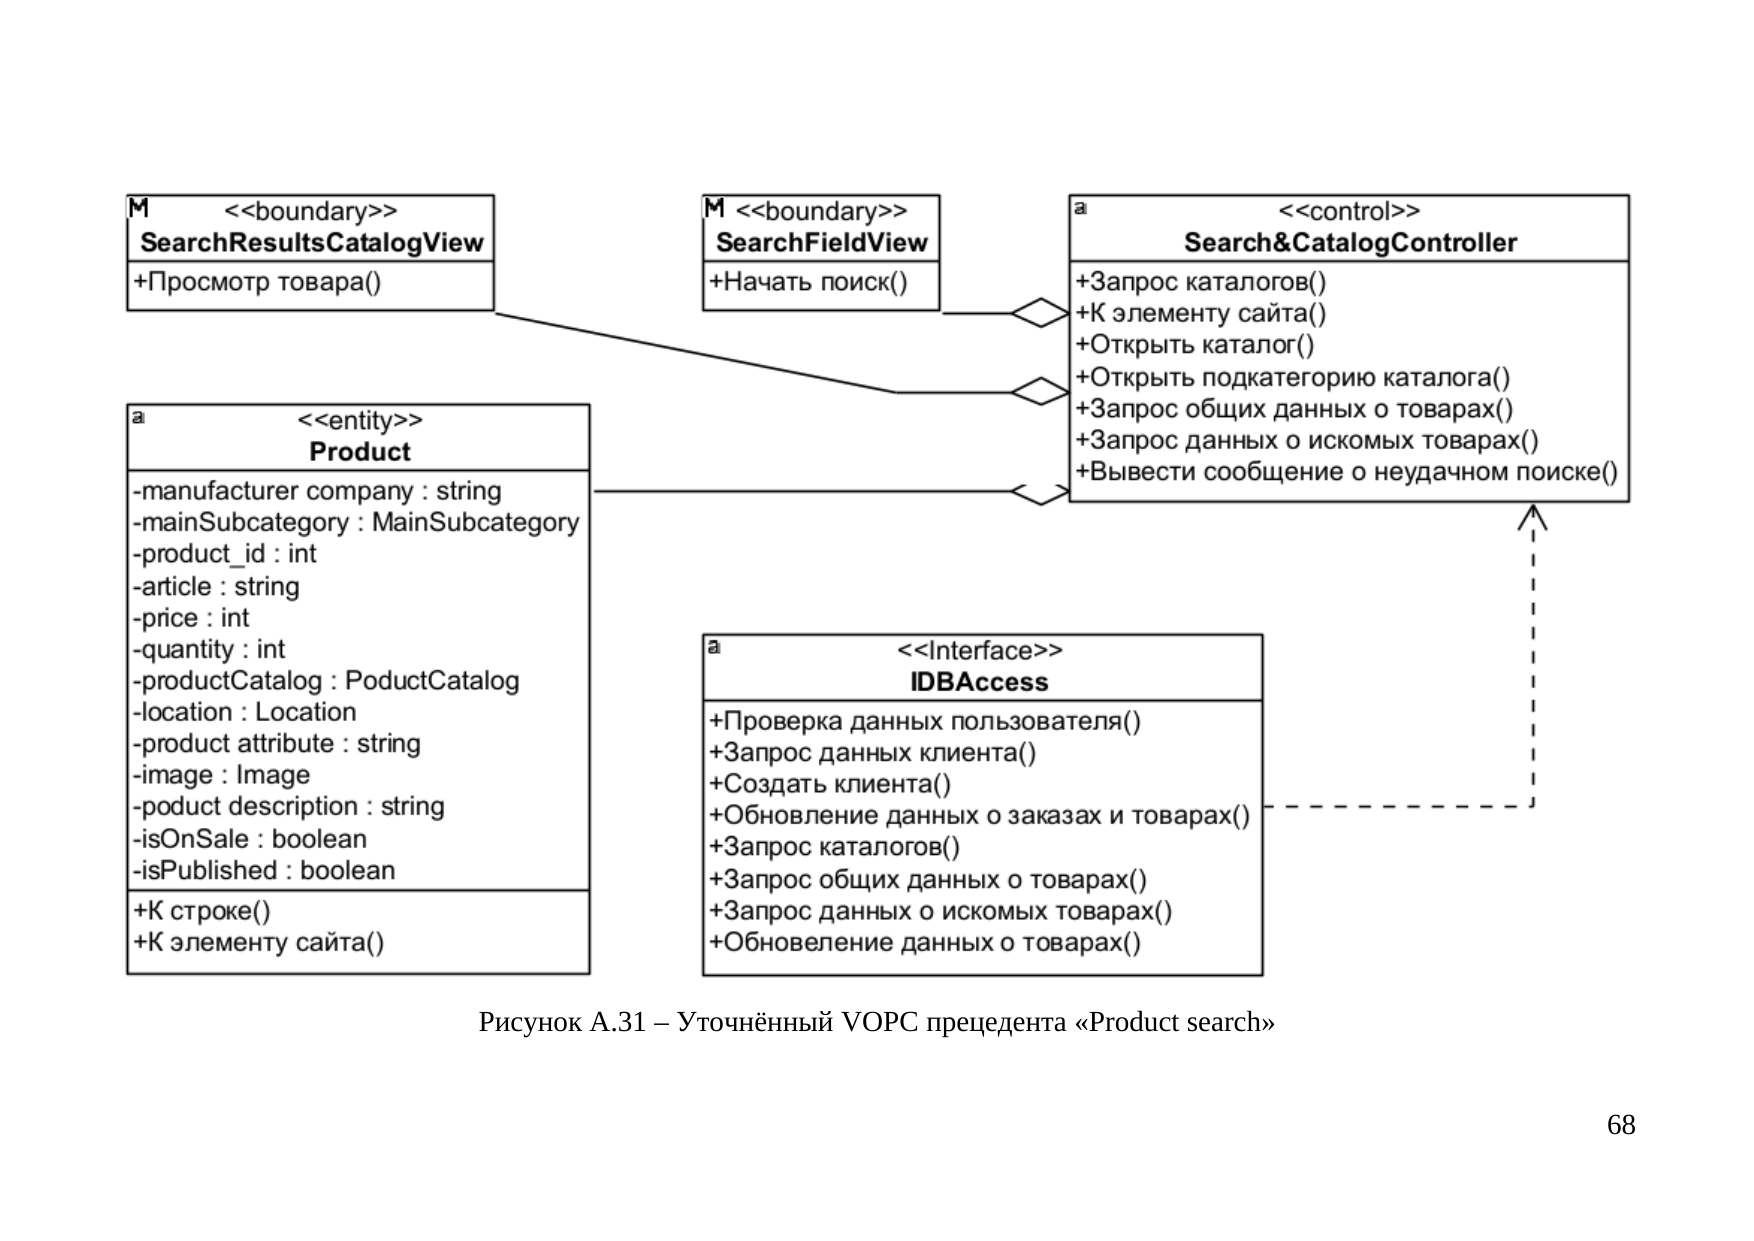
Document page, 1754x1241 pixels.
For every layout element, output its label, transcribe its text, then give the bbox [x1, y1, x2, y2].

text Рисунок А.31 – Уточнённый VOPC прецедента «Product search» [118, 1004, 1636, 1037]
picture [118, 177, 1636, 987]
